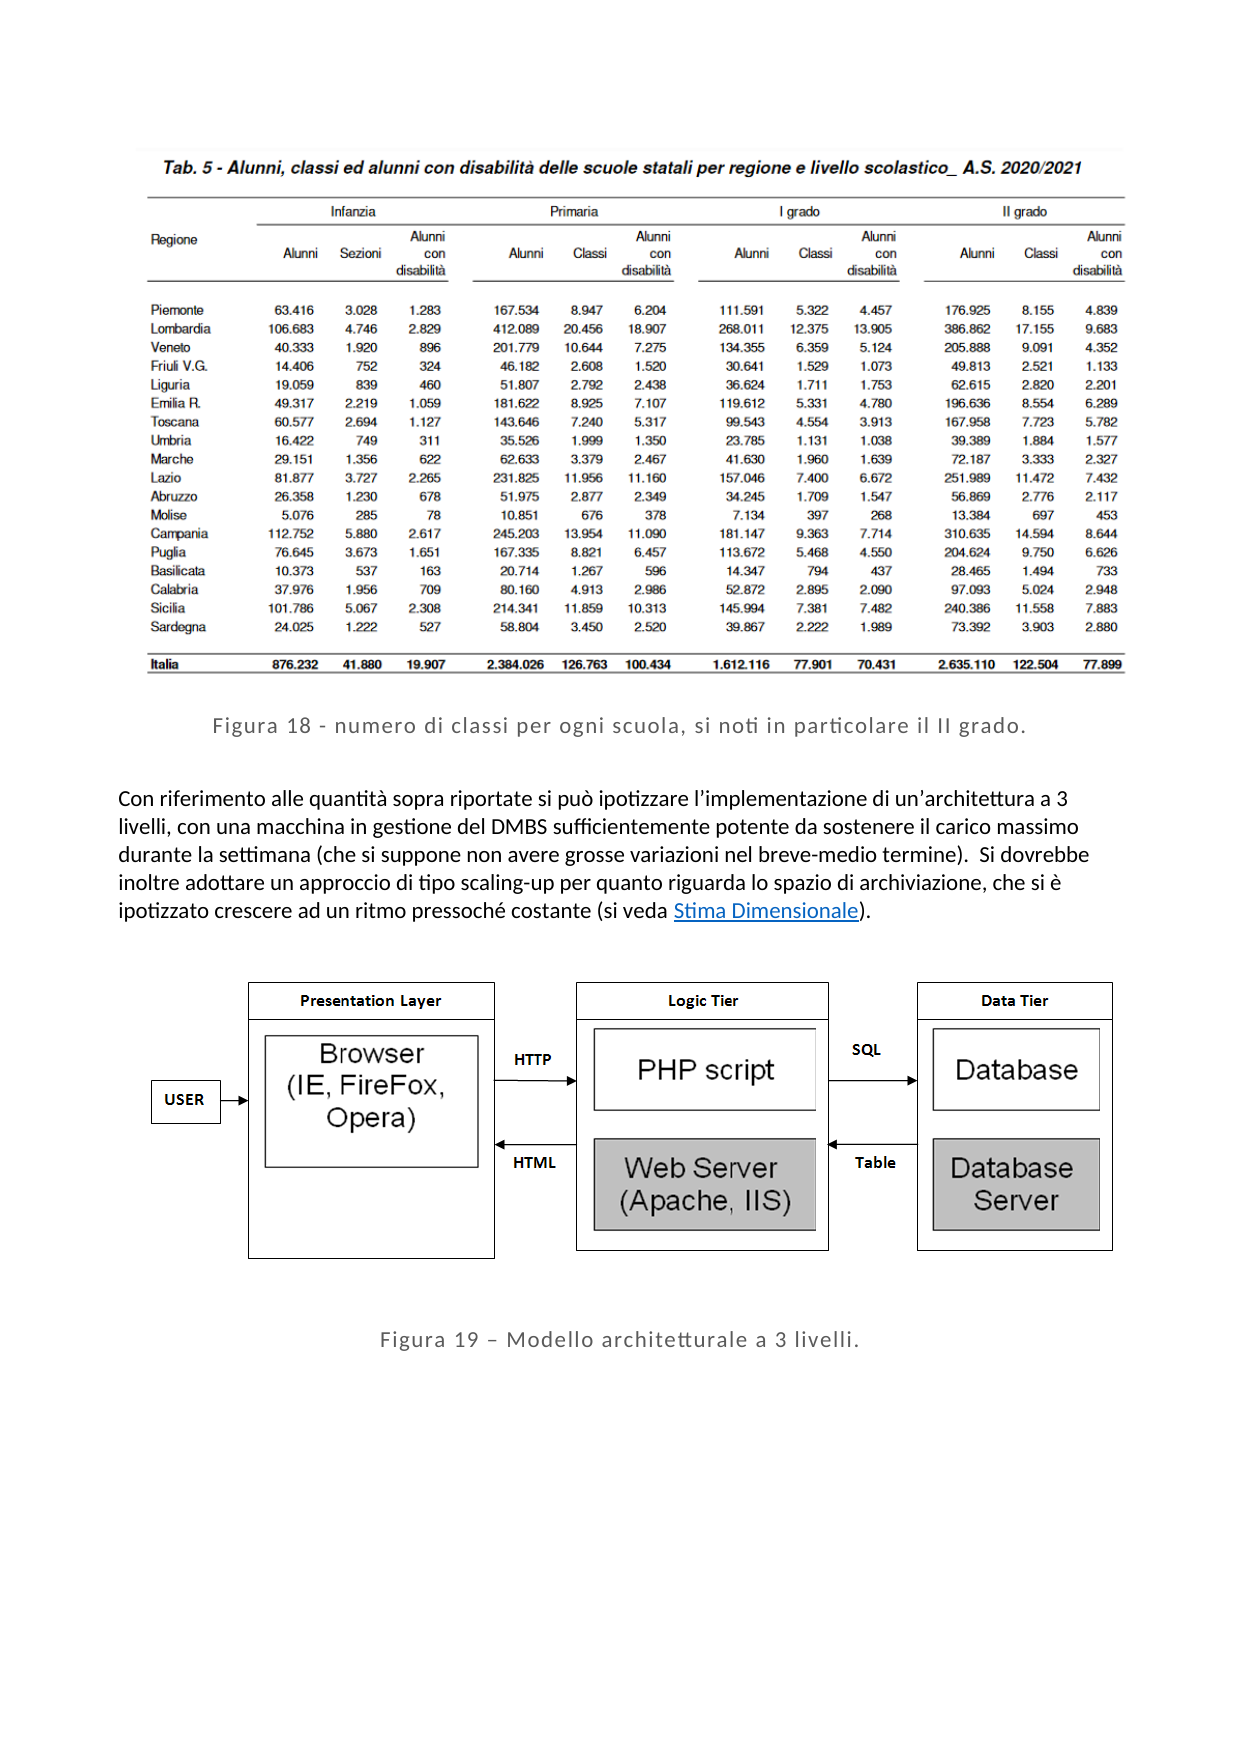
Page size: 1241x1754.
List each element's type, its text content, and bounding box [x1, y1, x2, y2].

subtitle Figura 19 – Modello architetturale a 3 livelli. [118, 1325, 1122, 1353]
picture [147, 968, 1122, 1264]
picture [135, 147, 1140, 684]
text Con riferimento alle quantità sopra riportate si può ipotizzare l’implementazione di un’architettura a 3 livelli, con una macchina in gestione del DMBS sufficientemente potente da sostenere il carico massimo durante la settimana (che si suppone non avere grosse variazioni nel breve-medio termine). Si dovrebbe inoltre adottare un approccio di tipo scaling-up per quanto riguarda lo spazio di archiviazione, che si è ipotizzato crescere ad un ritmo pressoché costante (si veda Stima Dimensionale). [118, 784, 1122, 924]
subtitle Figura 18 - numero di classi per ogni scuola, si noti in particolare il II grado. [118, 711, 1122, 739]
